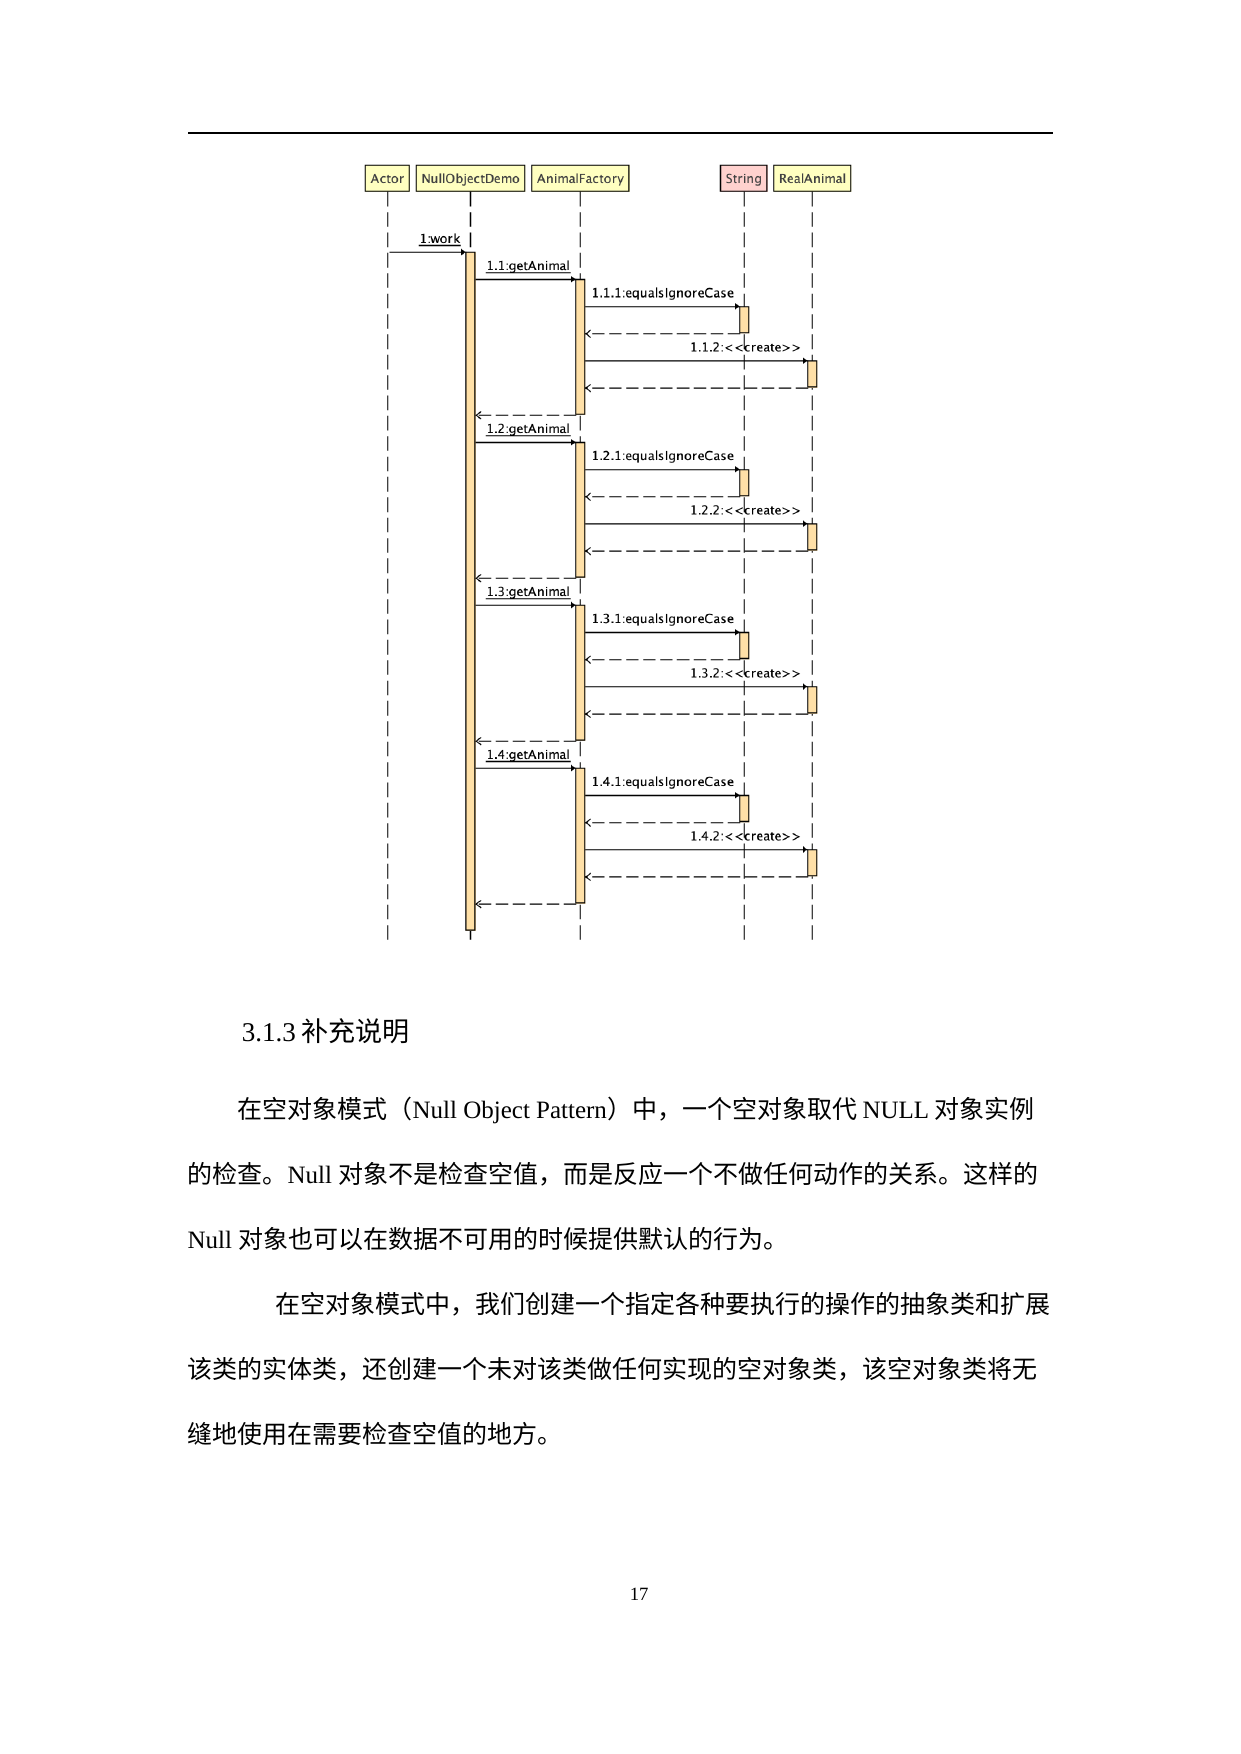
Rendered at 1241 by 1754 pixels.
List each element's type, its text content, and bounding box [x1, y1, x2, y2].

text 在空对象模式（Null Object Pattern）中，一个空对象取代 NULL 对象实例的检查。Null 对象不是检查空值，而是反应一个不做任何动作的关系。这样的 Null 对象也可以在数据不可用的时候提供默认的行为。 [187, 1075, 1053, 1270]
text 在空对象模式中，我们创建一个指定各种要执行的操作的抽象类和扩展该类的实体类，还创建一个未对该类做任何实现的空对象类，该空对象类将无缝地使用在需要检查空值的地方。 [187, 1270, 1053, 1465]
picture [359, 160, 935, 942]
text 3.1.3补充说明 [187, 997, 1053, 1062]
